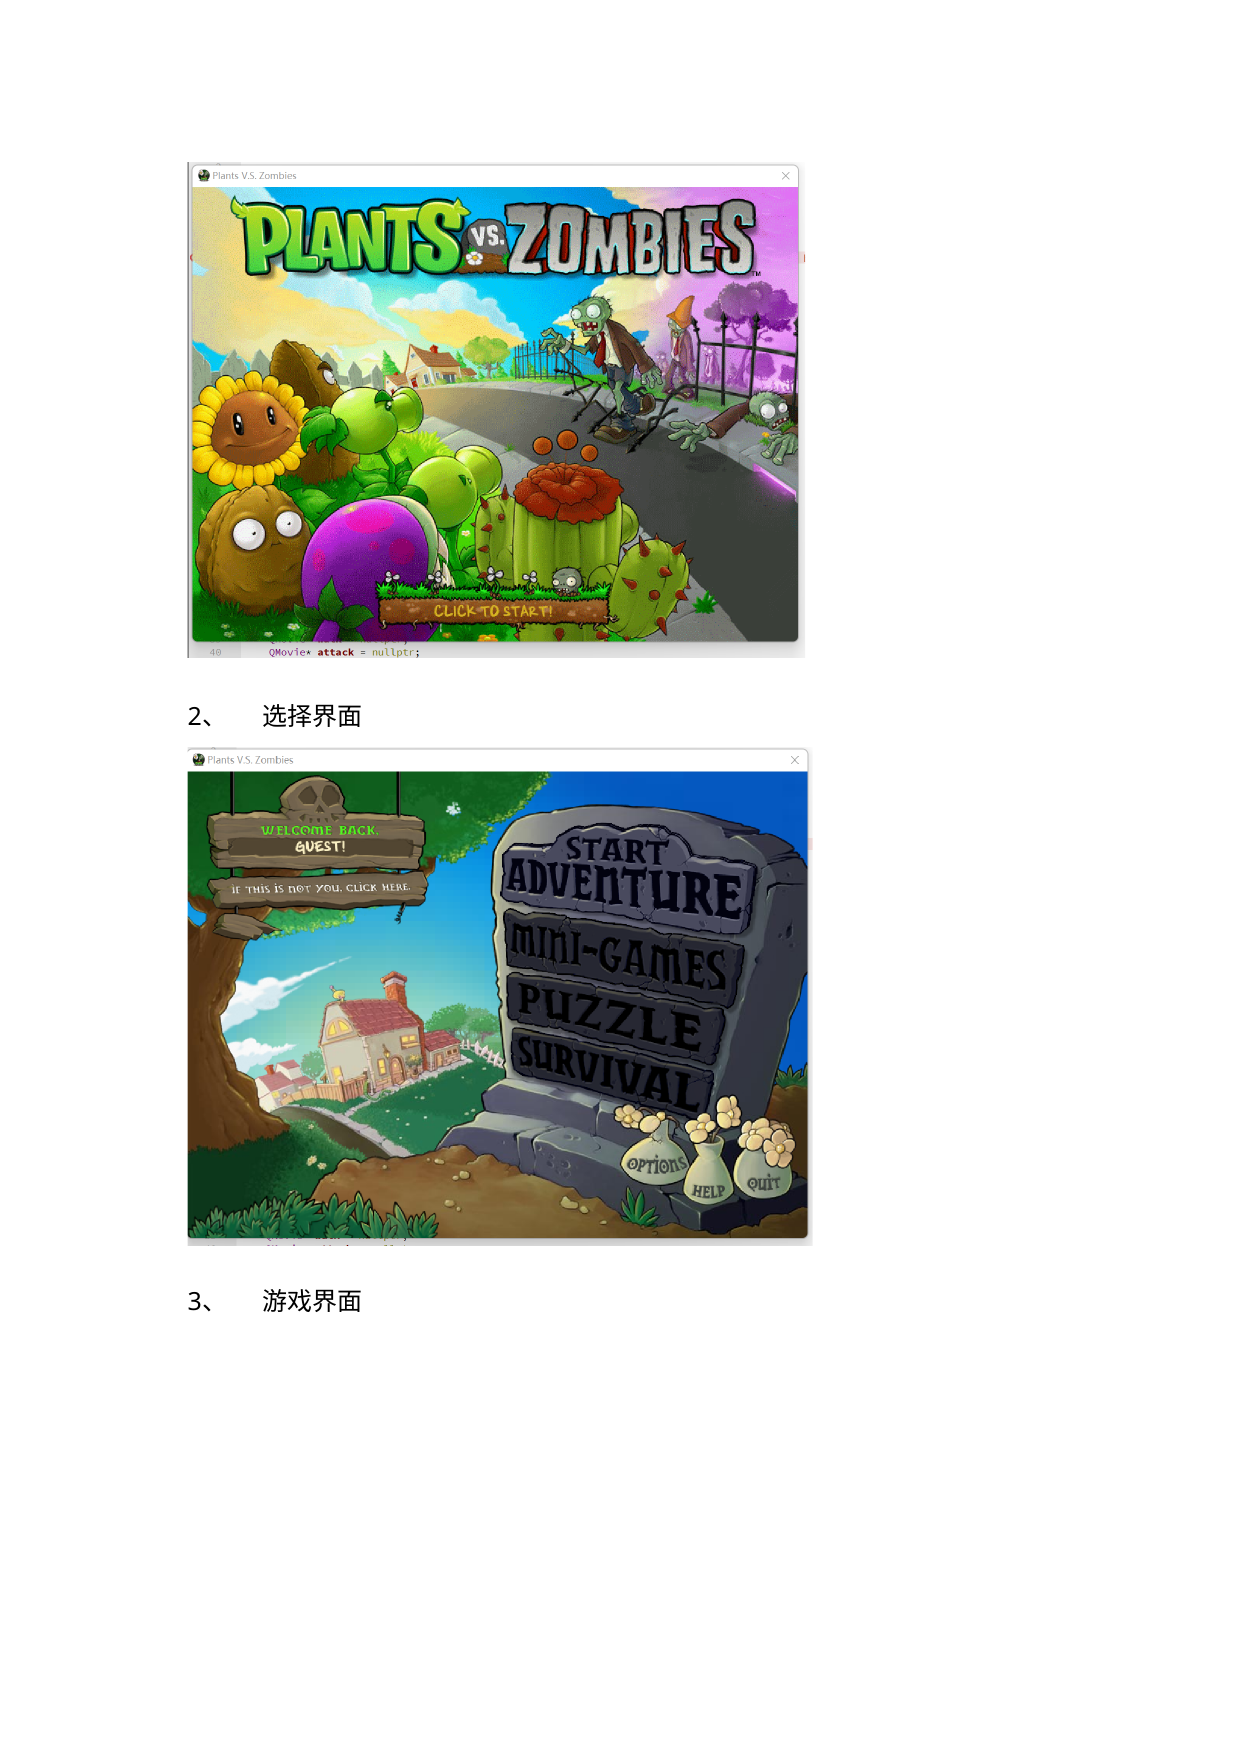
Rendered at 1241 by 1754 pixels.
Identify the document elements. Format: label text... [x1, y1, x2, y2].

picture [187, 162, 806, 658]
picture [187, 747, 813, 1246]
list 游戏界面 [187, 1267, 1053, 1332]
list 选择界面 [187, 682, 1053, 747]
